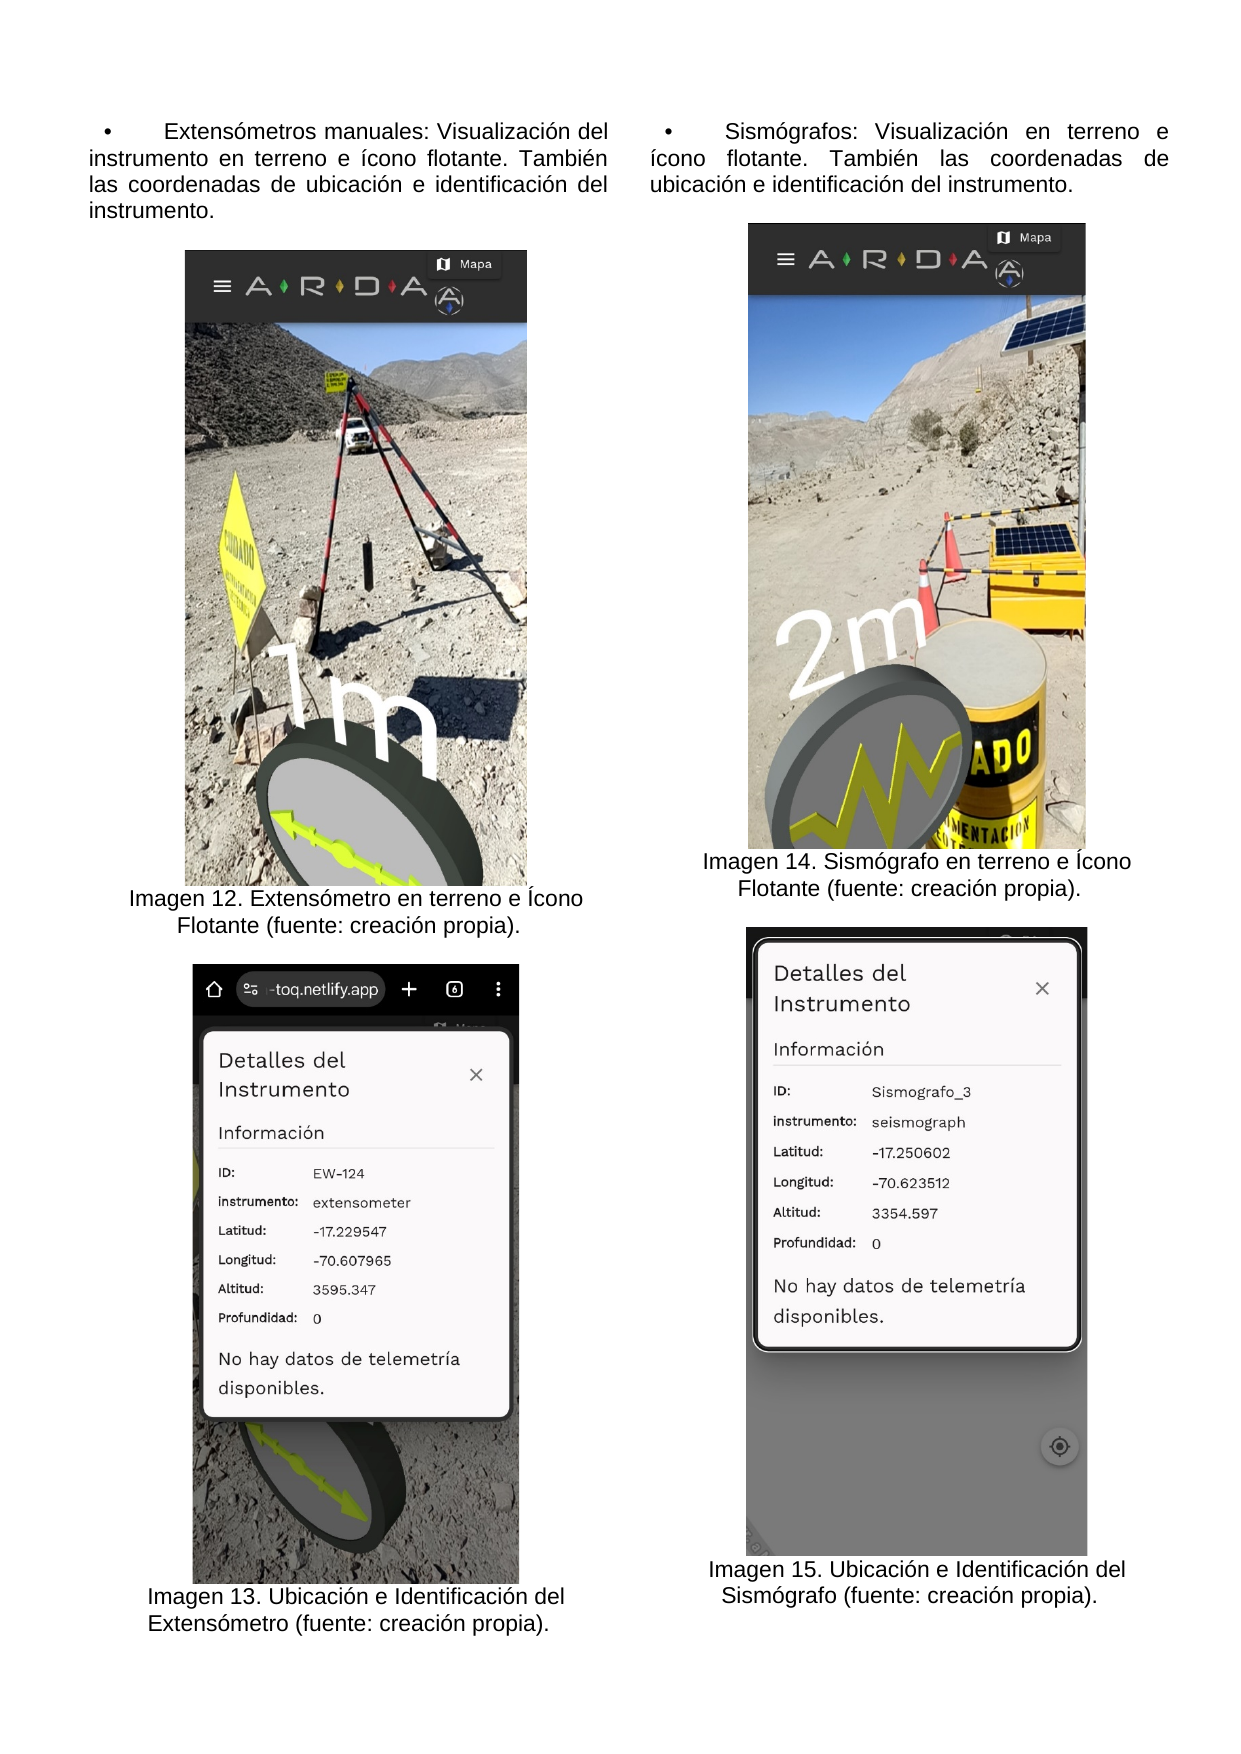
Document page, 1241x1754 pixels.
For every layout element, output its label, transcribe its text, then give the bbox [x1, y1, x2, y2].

text Imagen 14. Sismógrafo en terreno e Ícono Flotante (fuente: creación propia). [649, 848, 1169, 901]
text • Extensómetros manuales: Visualización del instrumento en terreno e ícono flotante. También las coordenadas de ubicación e identificación del instrumento. [89, 118, 608, 223]
text Imagen 13. Ubicación e Identificación del Extensómetro (fuente: creación propia). [89, 1583, 608, 1636]
picture [748, 223, 1086, 849]
text • Sismógrafos: Visualización en terreno e ícono flotante. También las coordenadas de ubicación e identificación del instrumento. [649, 118, 1169, 197]
text Imagen 12. Extensómetro en terreno e Ícono Flotante (fuente: creación propia). [89, 885, 608, 938]
picture [192, 964, 520, 1584]
text Imagen 15. Ubicación e Identificación del Sismógrafo (fuente: creación propia). [649, 1556, 1169, 1608]
picture [184, 250, 527, 886]
picture [746, 927, 1088, 1556]
